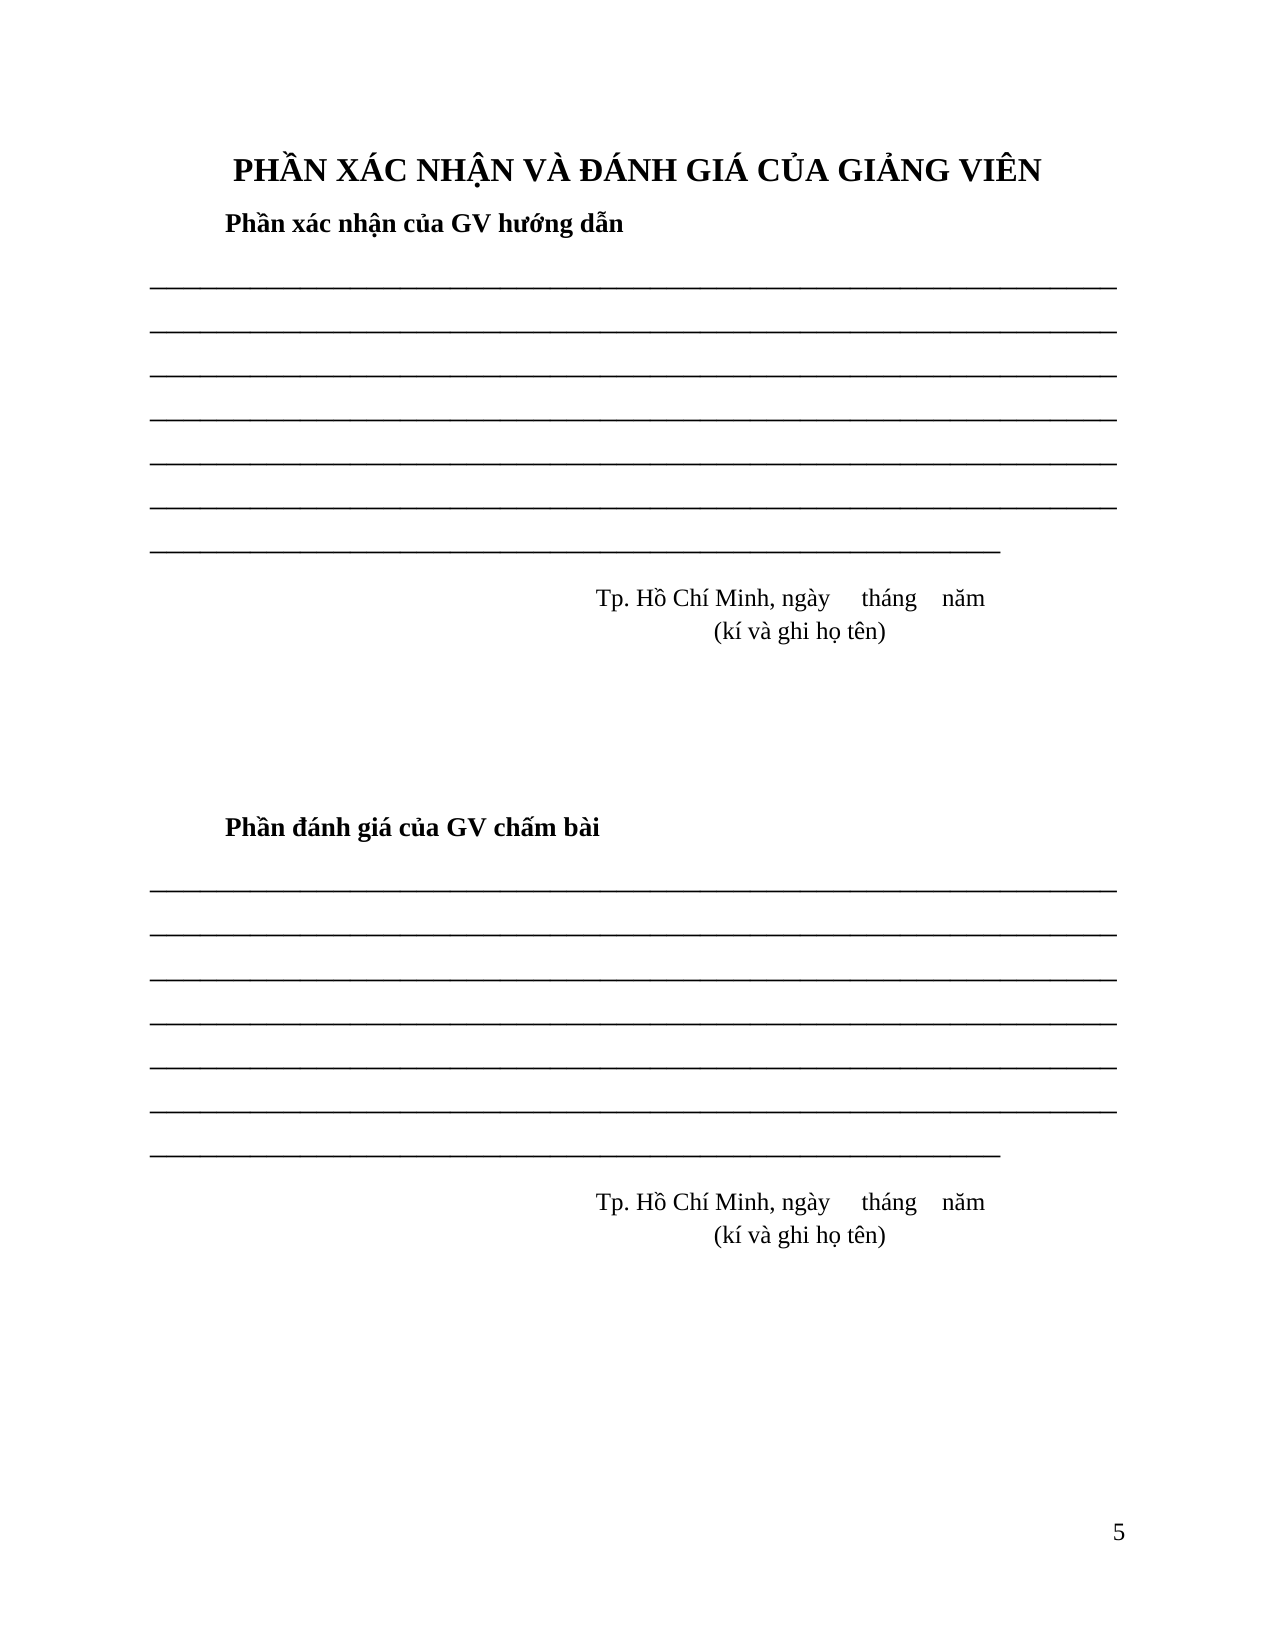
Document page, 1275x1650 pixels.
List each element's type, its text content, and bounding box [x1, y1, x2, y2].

text Phần xác nhận của GV hướng dẫn [150, 207, 1125, 239]
text (kí và ghi họ tên) [150, 616, 1125, 645]
text Phần đánh giá của GV chấm bài [150, 811, 1125, 842]
text _______________________________________________________________________________________________________________________________________________________________________________________________________________________________________________________________________________________________________________________________________________________________________________________________________________ [150, 254, 1125, 557]
text (kí và ghi họ tên) [150, 1220, 1125, 1249]
text Tp. Hồ Chí Minh, ngày tháng năm [150, 583, 1125, 612]
text _______________________________________________________________________________________________________________________________________________________________________________________________________________________________________________________________________________________________________________________________________________________________________________________________________________ [150, 858, 1125, 1160]
text Tp. Hồ Chí Minh, ngày tháng năm [150, 1187, 1125, 1216]
text PHẦN XÁC NHẬN VÀ ĐÁNH GIÁ CỦA GIẢNG VIÊN [150, 150, 1125, 188]
